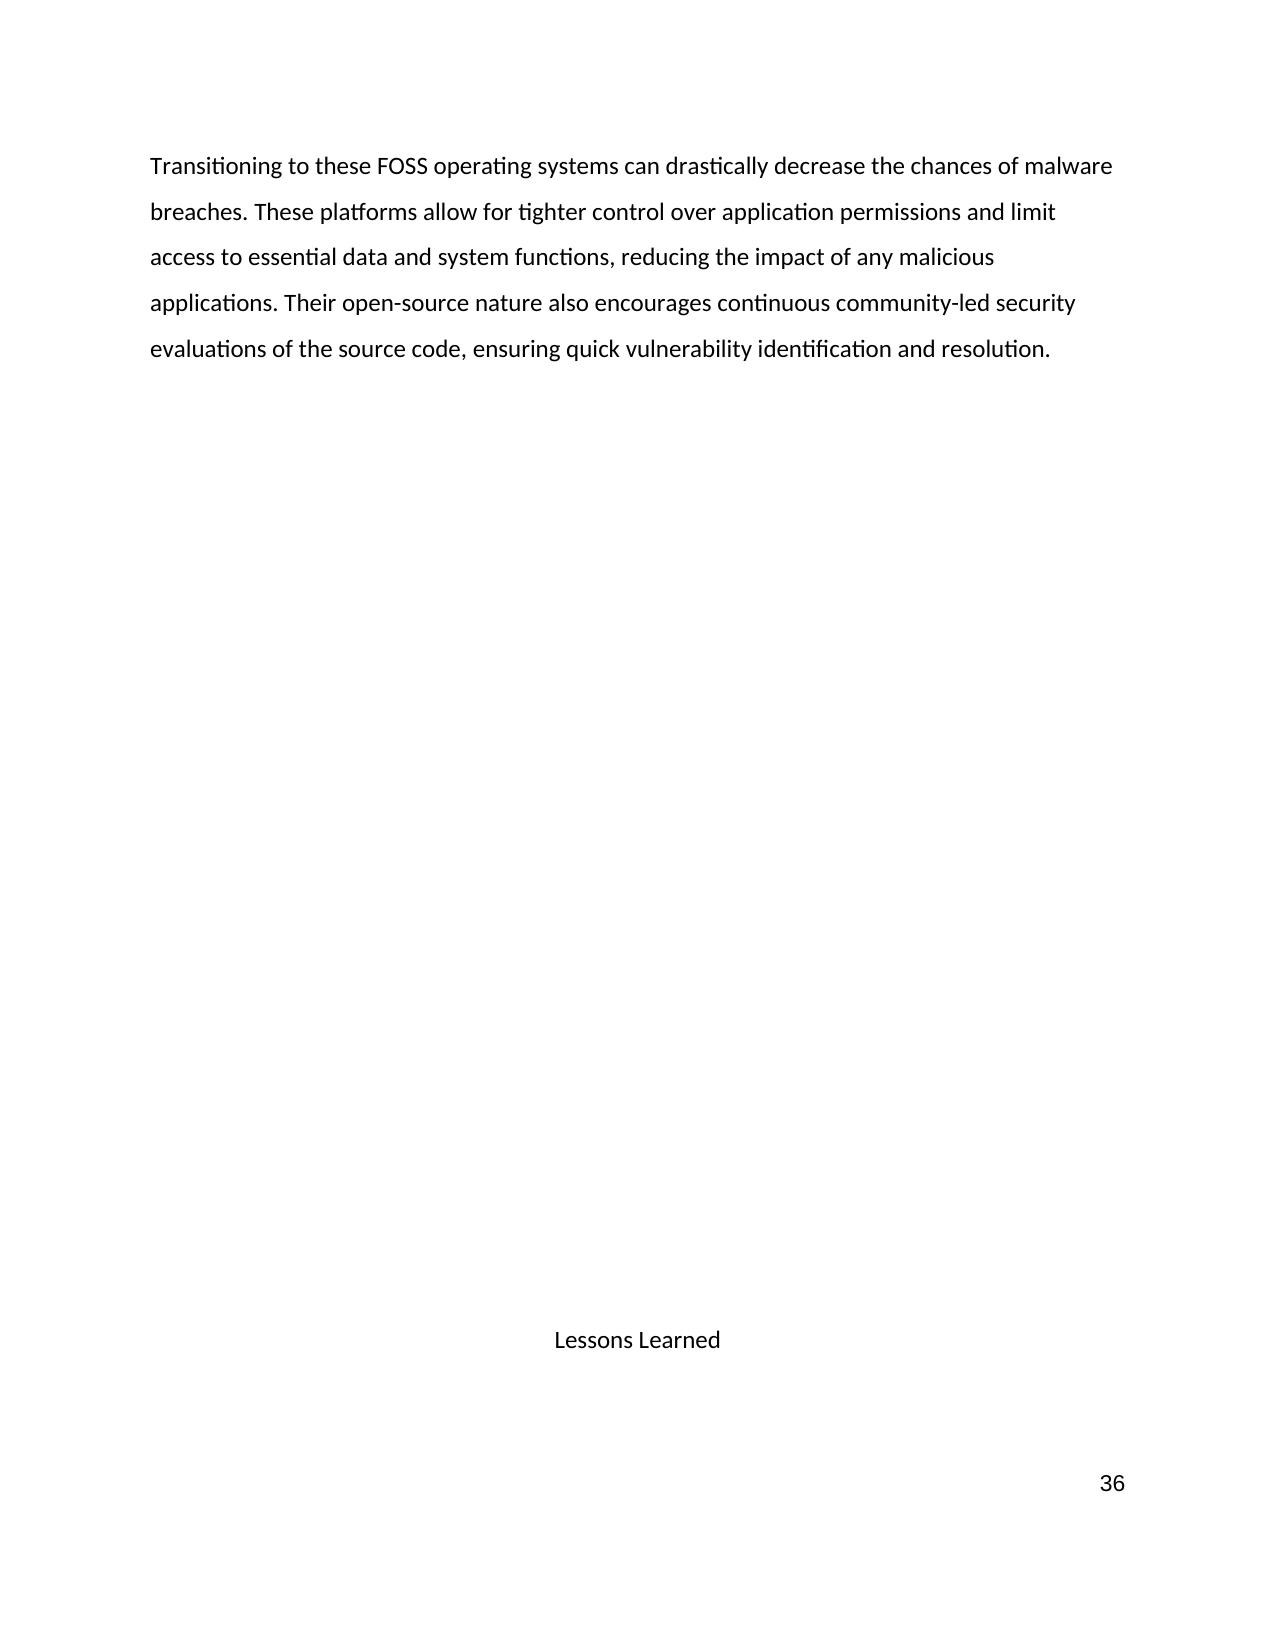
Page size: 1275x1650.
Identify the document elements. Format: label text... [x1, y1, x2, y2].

text Transitioning to these FOSS operating systems can drastically decrease the chances of malware breaches. These platforms allow for tighter control over application permissions and limit access to essential data and system functions, reducing the impact of any malicious applications. Their open-source nature also encourages continuous community-led security evaluations of the source code, ensuring quick vulnerability identification and resolution. [150, 150, 1125, 363]
subtitle Lessons Learned [150, 1324, 1125, 1355]
